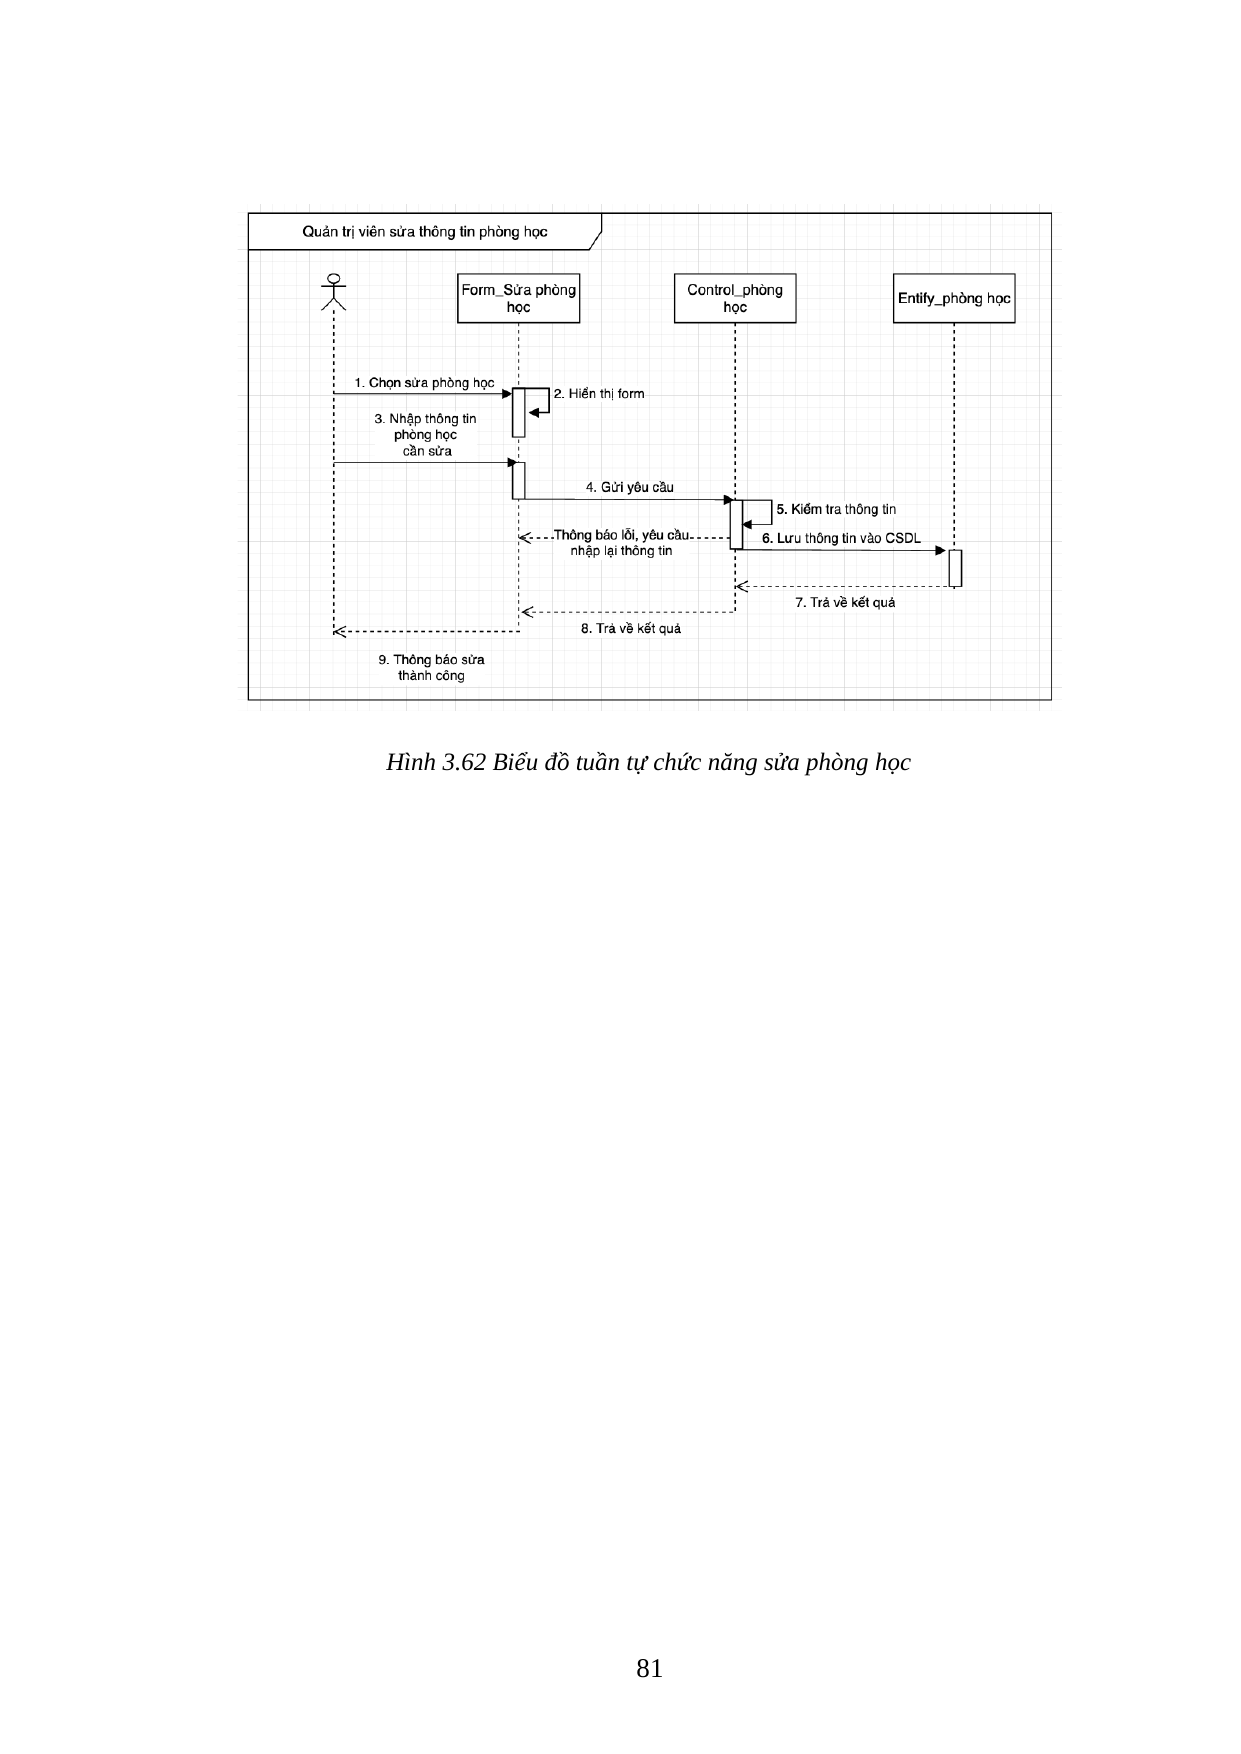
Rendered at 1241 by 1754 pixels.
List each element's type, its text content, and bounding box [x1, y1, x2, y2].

text Hình 3.62 Biểu đồ tuần tự chức năng sửa phòng học [177, 747, 1122, 776]
picture [237, 204, 1062, 711]
